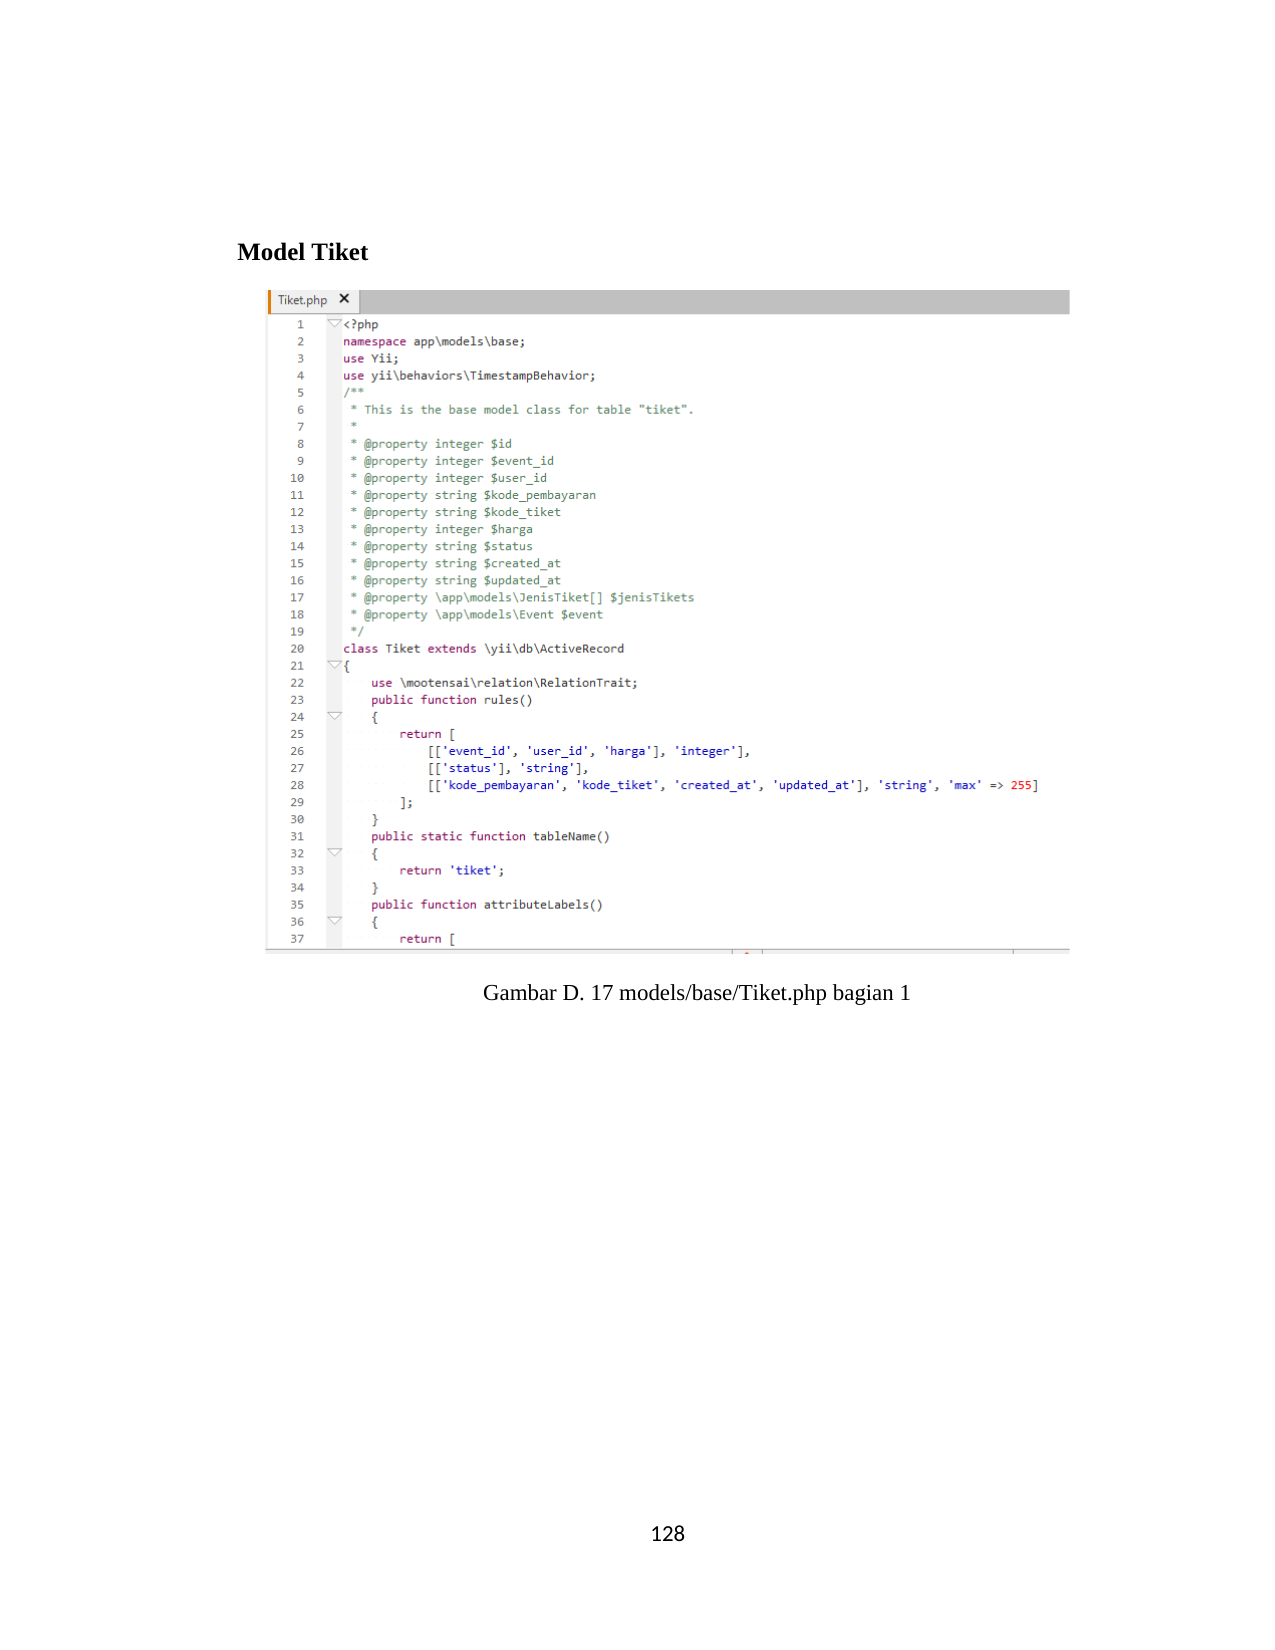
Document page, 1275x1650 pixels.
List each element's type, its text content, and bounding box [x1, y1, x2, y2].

picture [265, 290, 1070, 954]
text Model Tiket [237, 237, 1098, 266]
